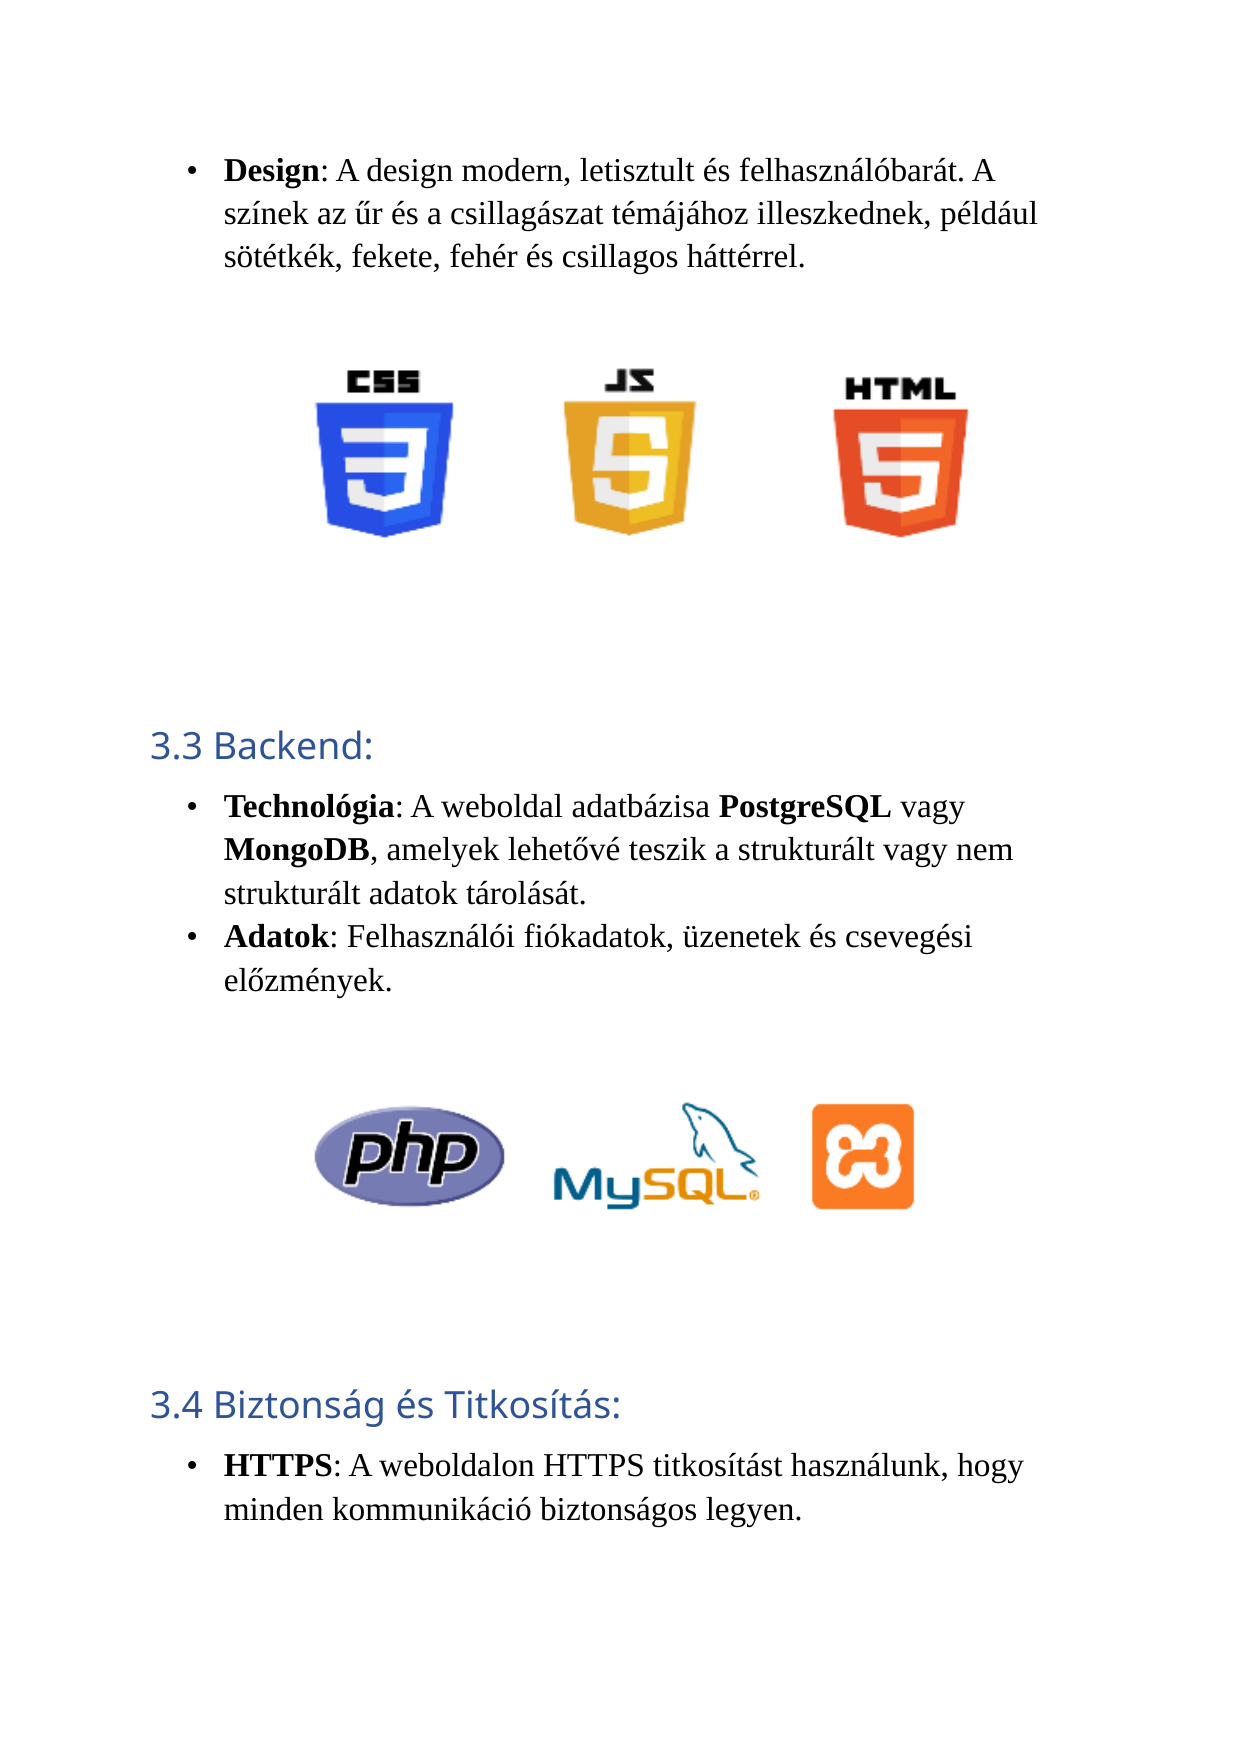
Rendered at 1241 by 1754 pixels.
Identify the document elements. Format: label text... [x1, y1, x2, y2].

subtitle 3.4 Biztonság és Titkosítás: [150, 1378, 1090, 1429]
list Technológia: A weboldal adatbázisa PostgreSQL vagy MongoDB, amelyek lehetővé teszik a strukturált vagy nem strukturált adatok tárolását. [186, 786, 1084, 911]
list Adatok: Felhasználói fiókadatok, üzenetek és csevegési előzmények. [186, 917, 1084, 998]
list Design: A design modern, letisztult és felhasználóbarát. A színek az űr és a csillagászat témájához illeszkednek, például sötétkék, fekete, fehér és csillagos háttérrel. [186, 150, 1084, 275]
subtitle 3.3 Backend: [150, 719, 1090, 771]
list HTTPS: A weboldalon HTTPS titkosítást használunk, hogy minden kommunikáció biztonságos legyen. [186, 1446, 1084, 1527]
